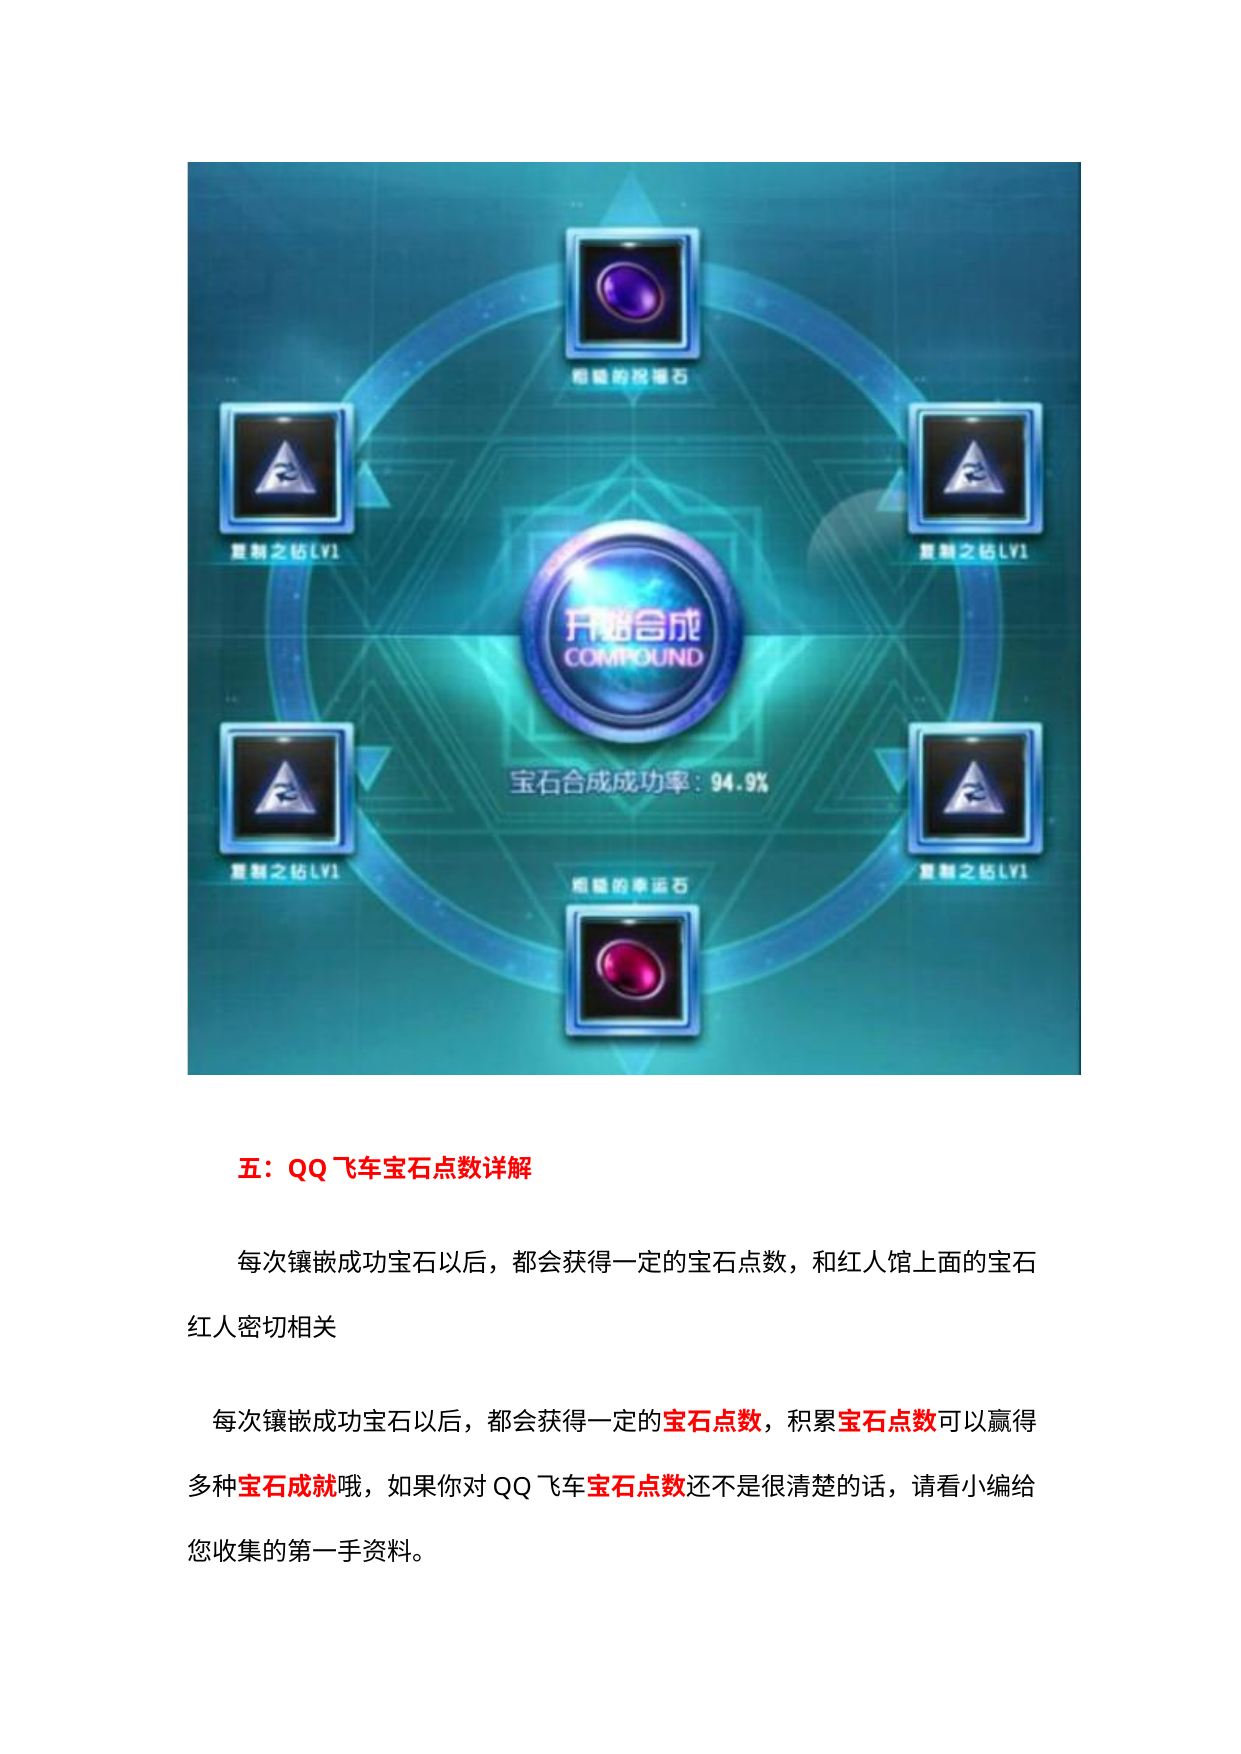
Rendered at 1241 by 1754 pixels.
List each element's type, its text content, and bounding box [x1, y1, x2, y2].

text 每次镶嵌成功宝石以后，都会获得一定的宝石点数，和红人馆上面的宝石红人密切相关 [187, 1228, 1053, 1358]
text 每次镶嵌成功宝石以后，都会获得一定的宝石点数，积累宝石点数可以赢得多种宝石成就哦，如果你对QQ飞车宝石点数还不是很清楚的话，请看小编给您收集的第一手资料。 [187, 1387, 1053, 1582]
text 五：QQ飞车宝石点数详解 [187, 1134, 1053, 1199]
picture [187, 162, 1081, 1075]
